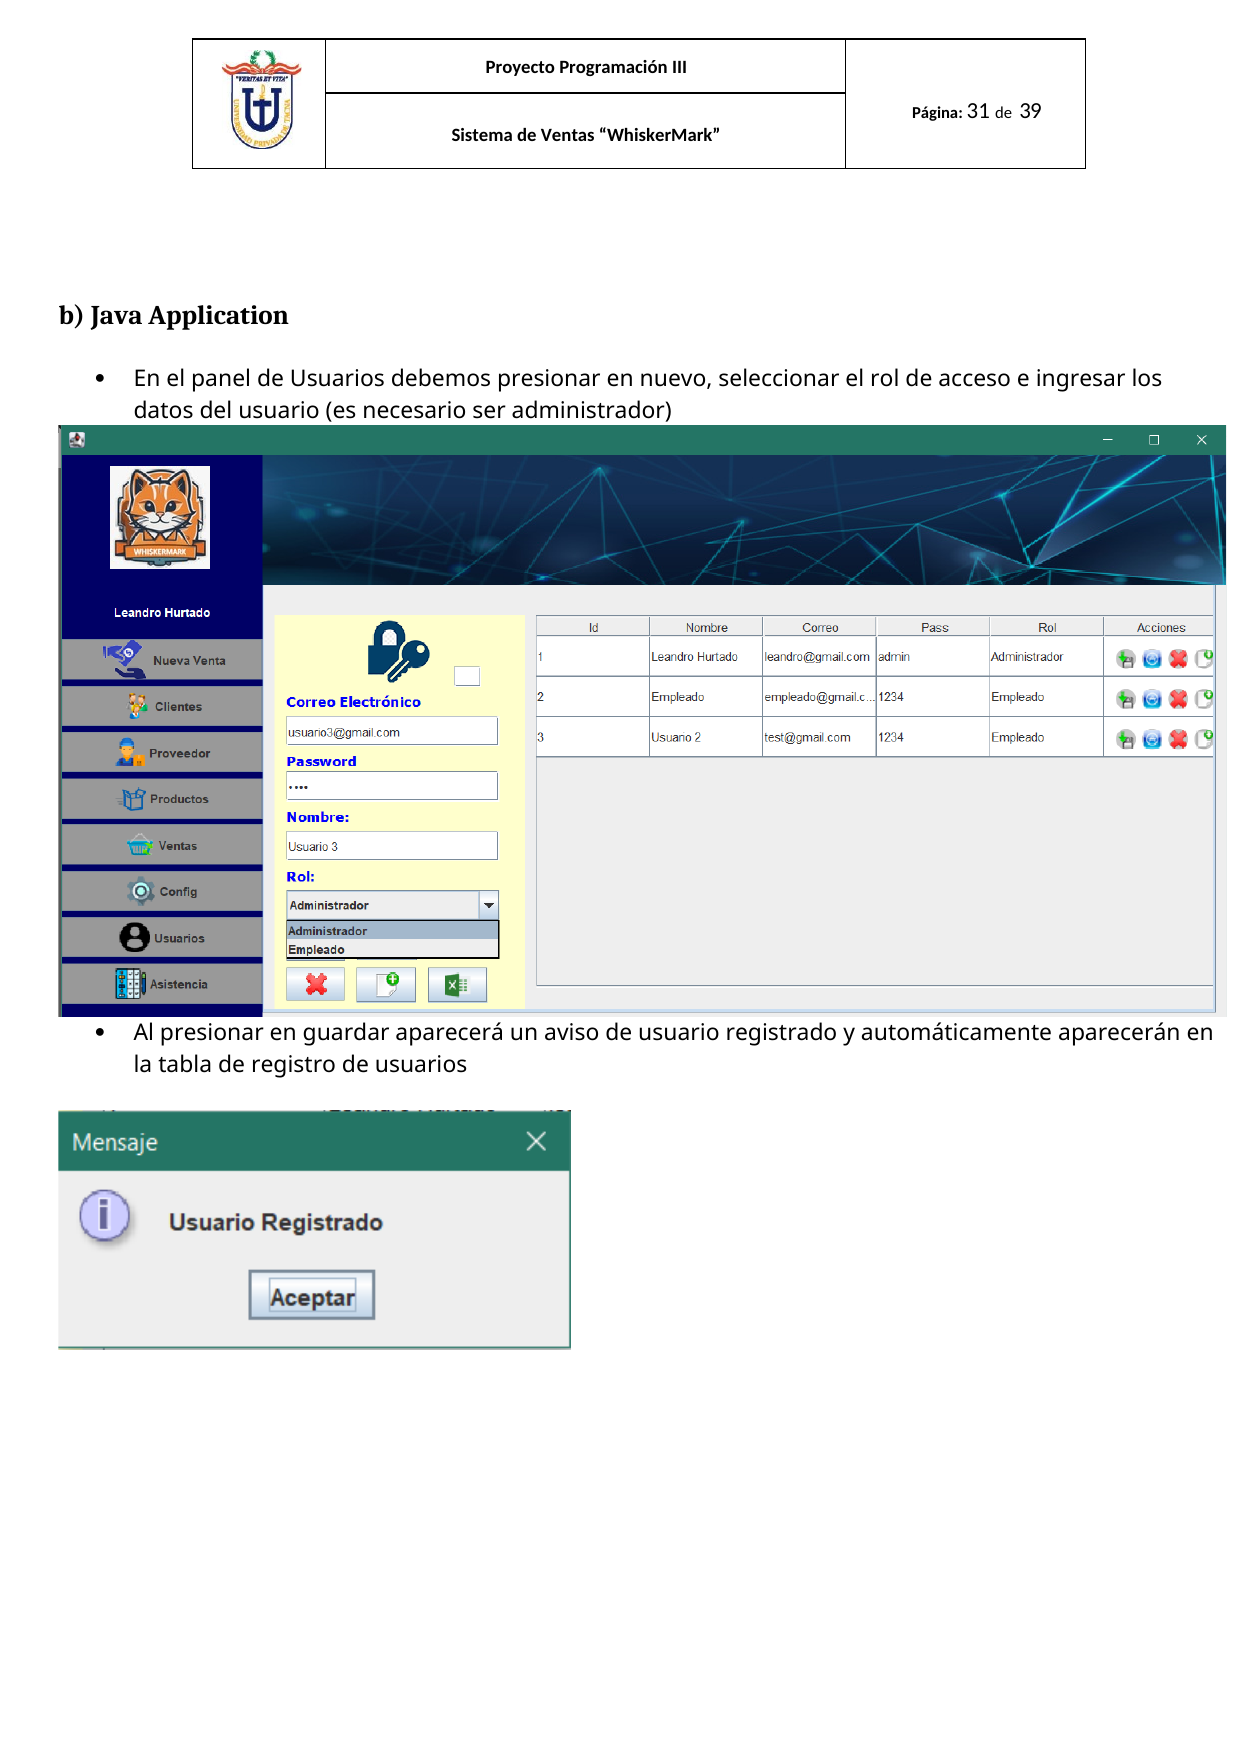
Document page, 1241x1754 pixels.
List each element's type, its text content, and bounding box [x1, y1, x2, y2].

picture [58, 1110, 571, 1350]
list Al presionar en guardar aparecerá un aviso de usuario registrado y automáticamente aparecerán en la tabla de registro de usuarios [96, 1017, 1226, 1079]
picture [58, 425, 1227, 1017]
list En el panel de Usuarios debemos presionar en nuevo, seleccionar el rol de acceso e ingresar los datos del usuario (es necesario ser administrador) [96, 362, 1226, 425]
subtitle b) Java Application [58, 300, 1226, 331]
picture [221, 50, 302, 149]
